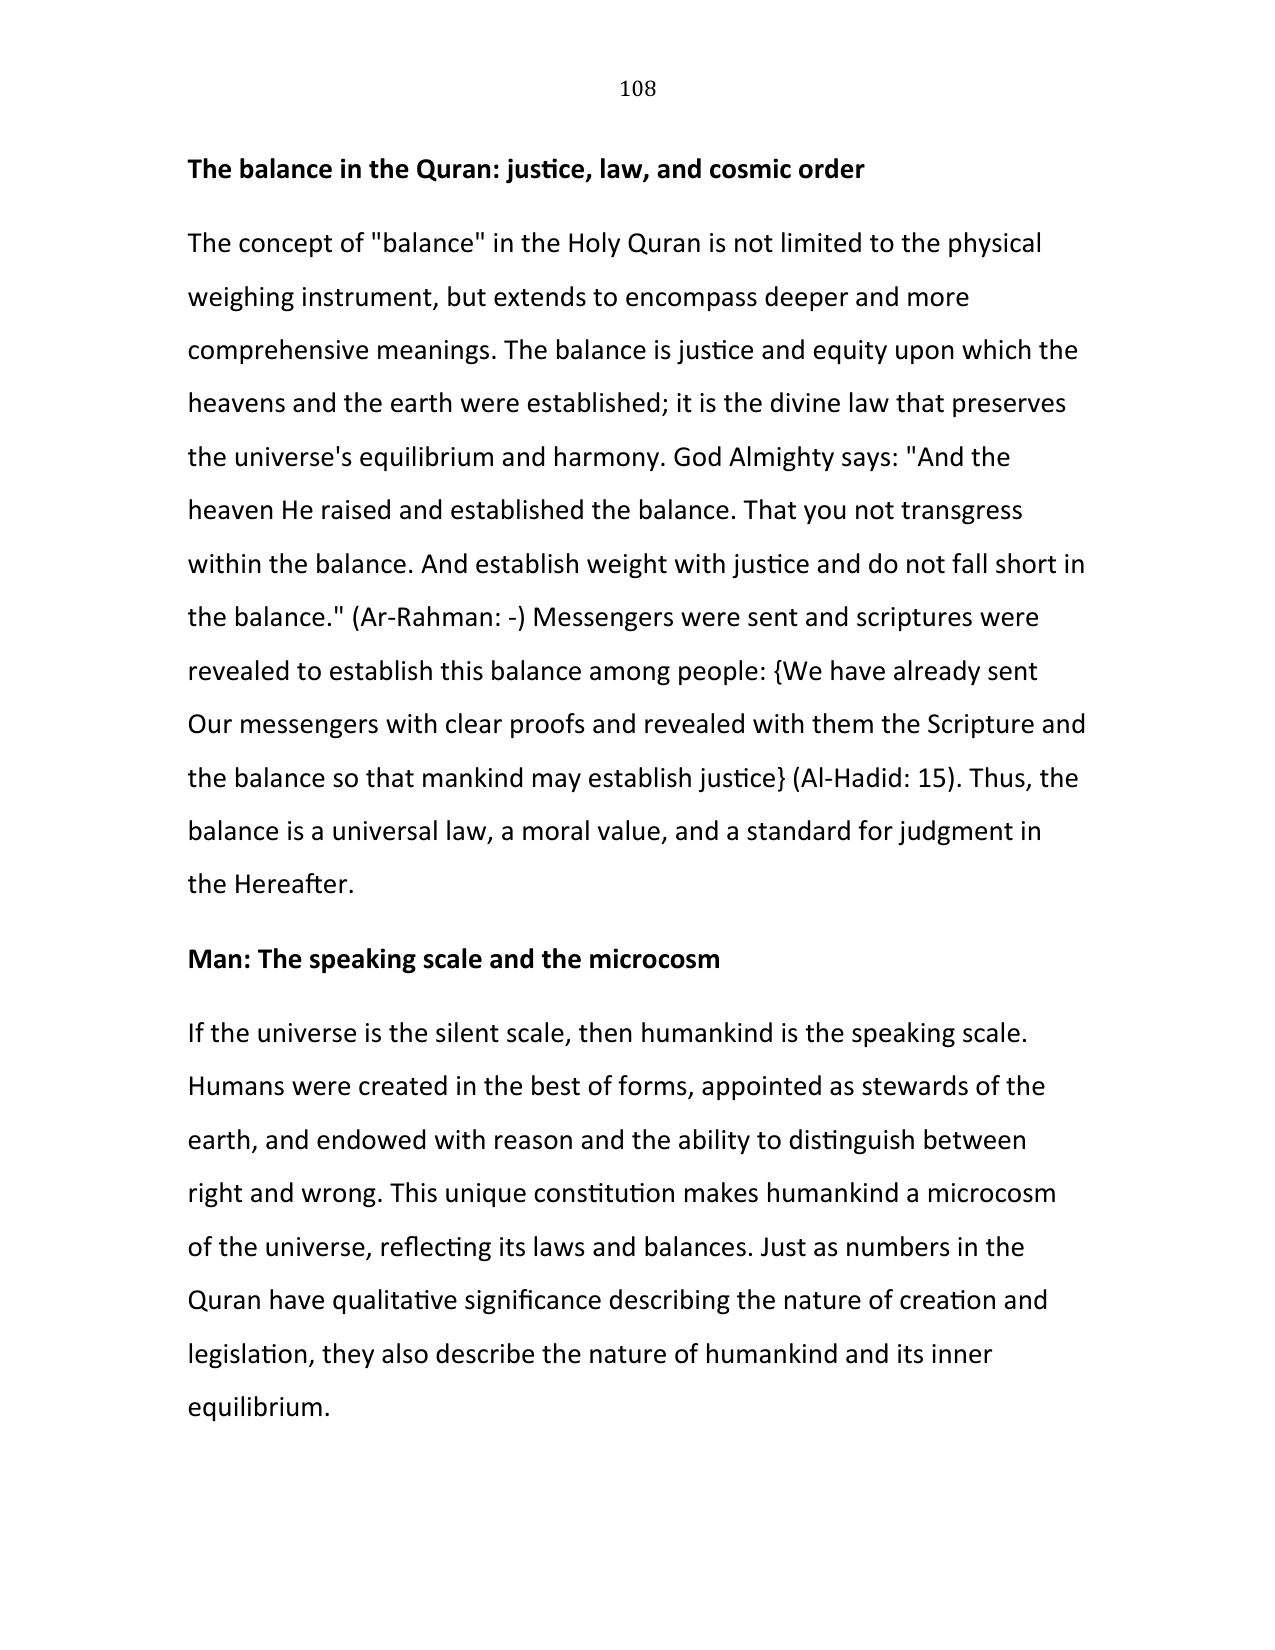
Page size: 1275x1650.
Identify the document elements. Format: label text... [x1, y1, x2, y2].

text If the universe is the silent scale, then humankind is the speaking scale. Humans were created in the best of forms, appointed as stewards of the earth, and endowed with reason and the ability to distinguish between right and wrong. This unique constitution makes humankind a microcosm of the universe, reflecting its laws and balances. Just as numbers in the Quran have qualitative significance describing the nature of creation and legislation, they also describe the nature of humankind and its inner equilibrium. [187, 1014, 1087, 1424]
text The concept of "balance" in the Holy Quran is not limited to the physical weighing instrument, but extends to encompass deeper and more comprehensive meanings. The balance is justice and equity upon which the heavens and the earth were established; it is the divine law that preserves the universe's equilibrium and harmony. God Almighty says: "And the heaven He raised and established the balance. That you not transgress within the balance. And establish weight with justice and do not fall short in the balance." (Ar-Rahman: -) Messengers were sent and scriptures were revealed to establish this balance among people: {We have already sent Our messengers with clear proofs and revealed with them the Scripture and the balance so that mankind may establish justice} (Al-Hadid: 15). Thus, the balance is a universal law, a moral value, and a standard for judgment in the Hereafter. [187, 224, 1087, 901]
text Man: The speaking scale and the microcosm [187, 940, 1087, 975]
text The balance in the Quran: justice, law, and cosmic order [187, 150, 1087, 186]
